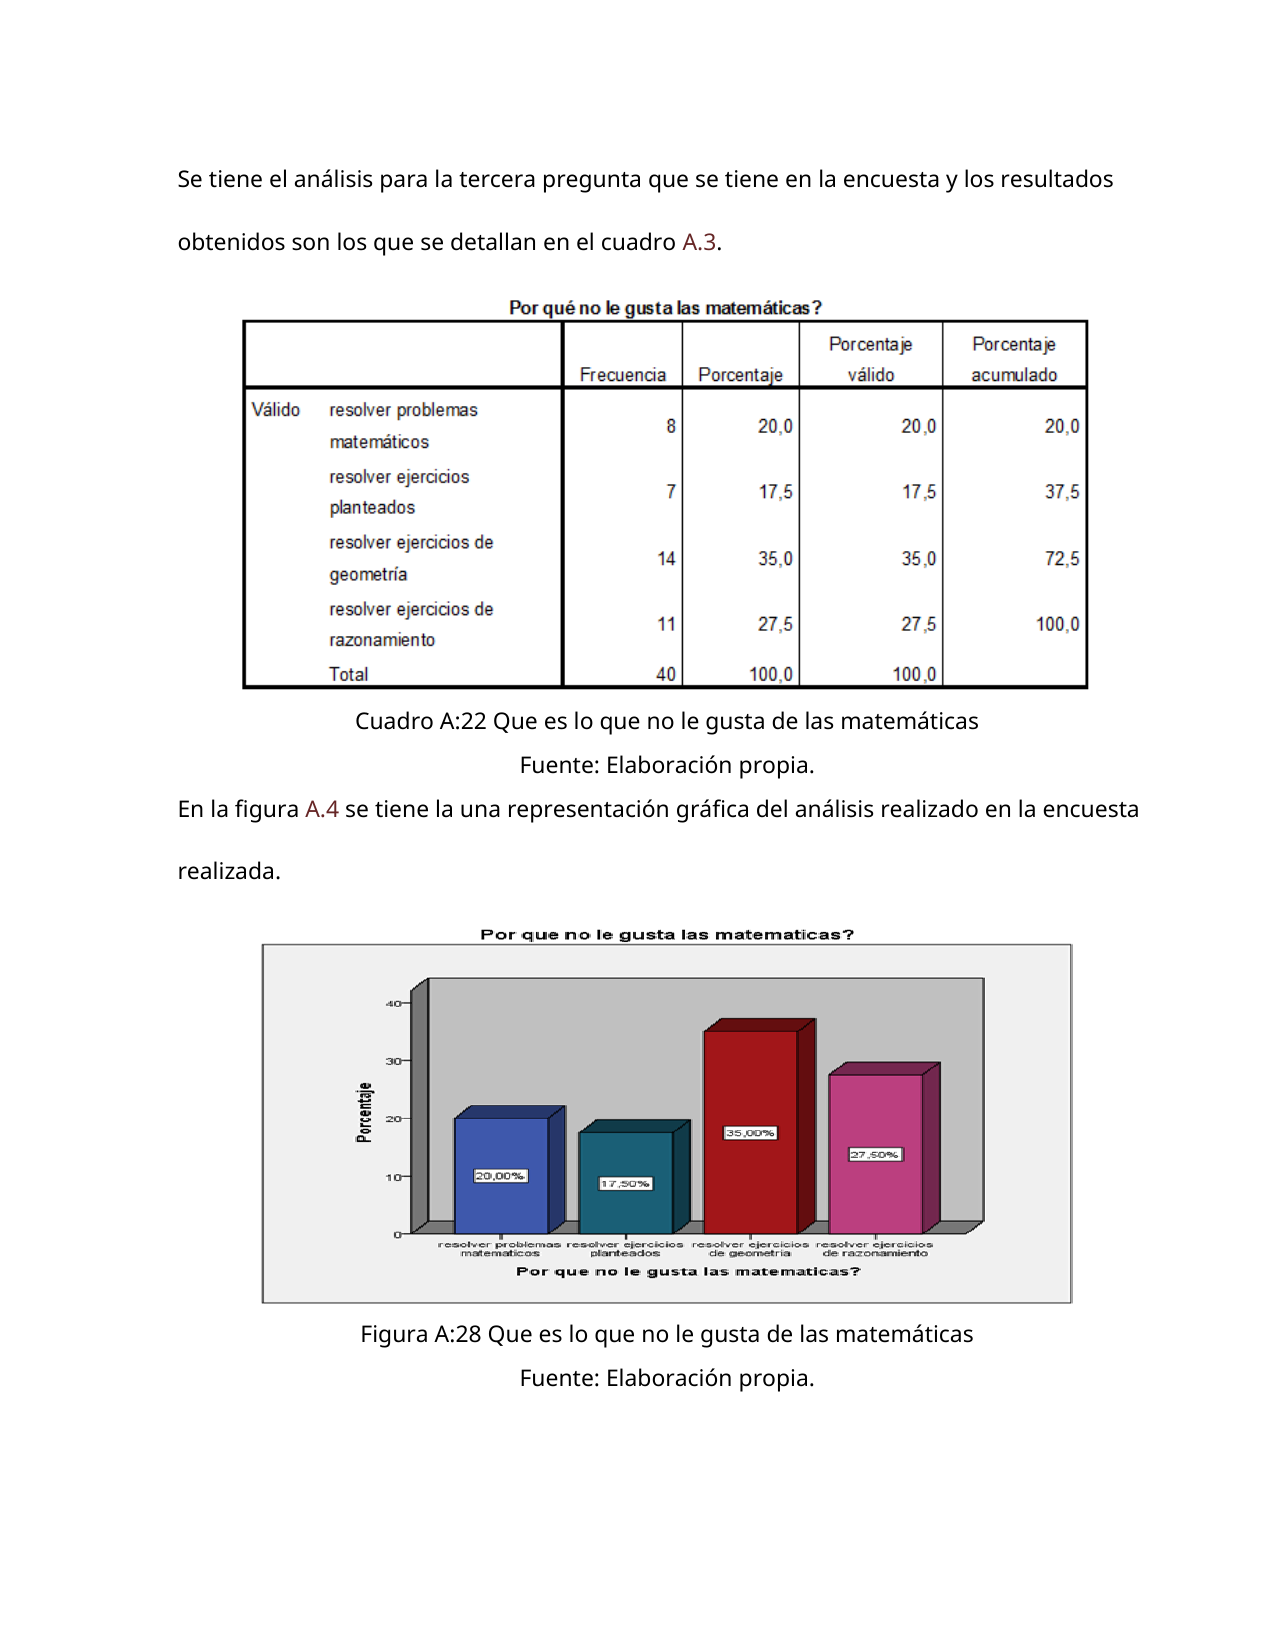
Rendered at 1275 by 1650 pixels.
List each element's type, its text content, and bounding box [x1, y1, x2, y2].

text Fuente: Elaboración propia. [177, 1362, 1157, 1393]
text Fuente: Elaboración propia. [177, 749, 1157, 780]
text En la figura A.4 se tiene la una representación gráfica del análisis realizado en la encuesta realizada. [177, 793, 1157, 887]
text Se tiene el análisis para la tercera pregunta que se tiene en la encuesta y los resultados obtenidos son los que se detallan en el cuadro A.3. [177, 163, 1157, 257]
